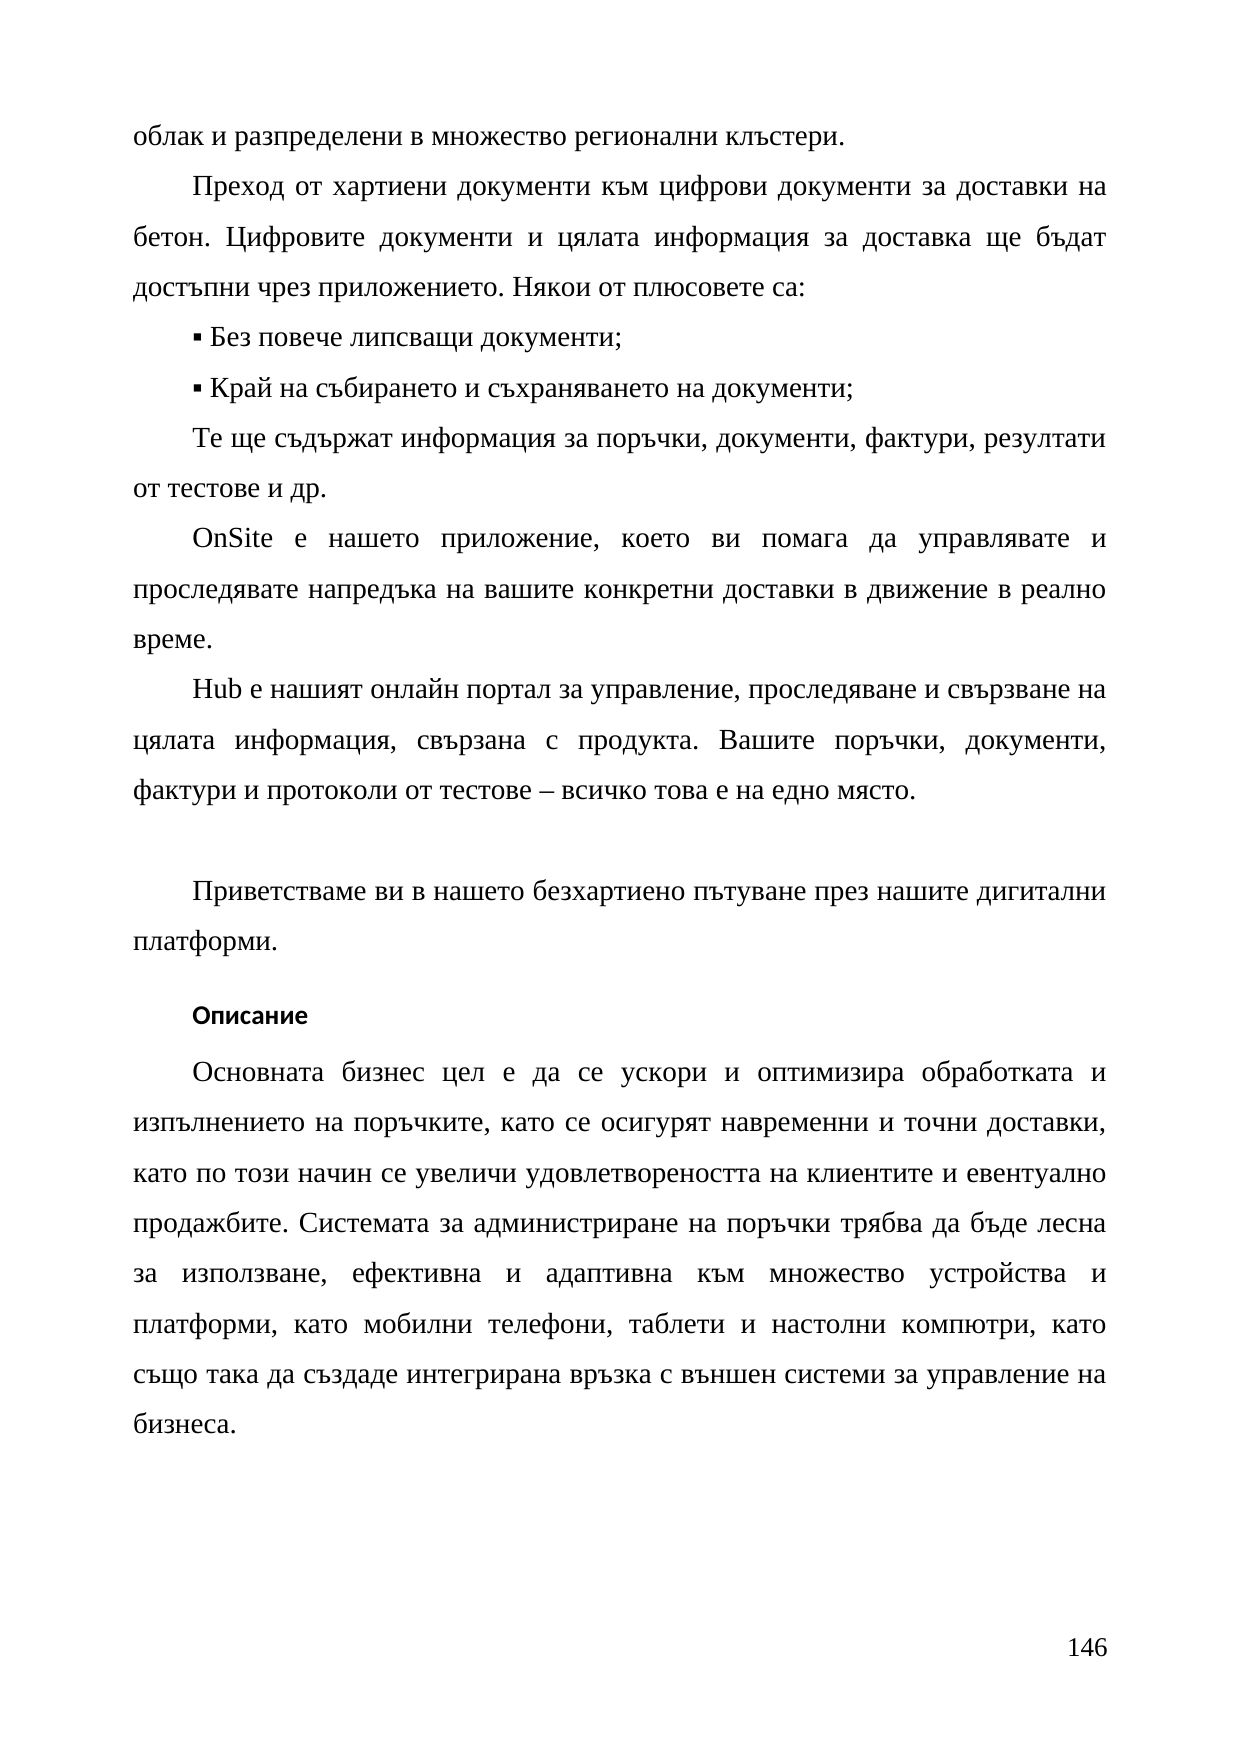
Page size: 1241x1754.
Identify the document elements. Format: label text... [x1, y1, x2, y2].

text Основната бизнес цел е да се ускори и оптимизира обработката и изпълнението на поръчките, като се осигурят навременни и точни доставки, като по този начин се увеличи удовлетвореността на клиентите и евентуално продажбите. Системата за администриране на поръчки трябва да бъде лесна за използване, ефективна и адаптивна към множество устройства и платформи, като мобилни телефони, таблети и настолни компютри, като също така да създаде интегрирана връзка с външен системи за управление на бизнеса. [133, 1054, 1107, 1440]
text Те ще съдържат информация за поръчки, документи, фактури, резултати от тестове и др. [133, 420, 1107, 504]
text Приветстваме ви в нашето безхартиено пътуване през нашите дигитални платформи. [133, 873, 1107, 957]
subtitle Описание [133, 998, 1107, 1031]
text Преход от хартиени документи към цифрови документи за доставки на бетон. Цифровите документи и цялата информация за доставка ще бъдат достъпни чрез приложението. Някои от плюсовете са: [133, 168, 1107, 303]
text ▪ Без повече липсващи документи; [133, 319, 1107, 353]
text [133, 118, 1107, 152]
text ▪ Край на събирането и съхраняването на документи; [133, 370, 1107, 403]
text Hub е нашият онлайн портал за управление, проследяване и свързване на цялата информация, свързана с продукта. Вашите поръчки, документи, фактури и протоколи от тестове – всичко това е на едно място. [133, 672, 1107, 806]
text OnSite е нашето приложение, което ви помага да управлявате и проследявате напредъка на вашите конкретни доставки в движение в реално време. [133, 521, 1107, 655]
